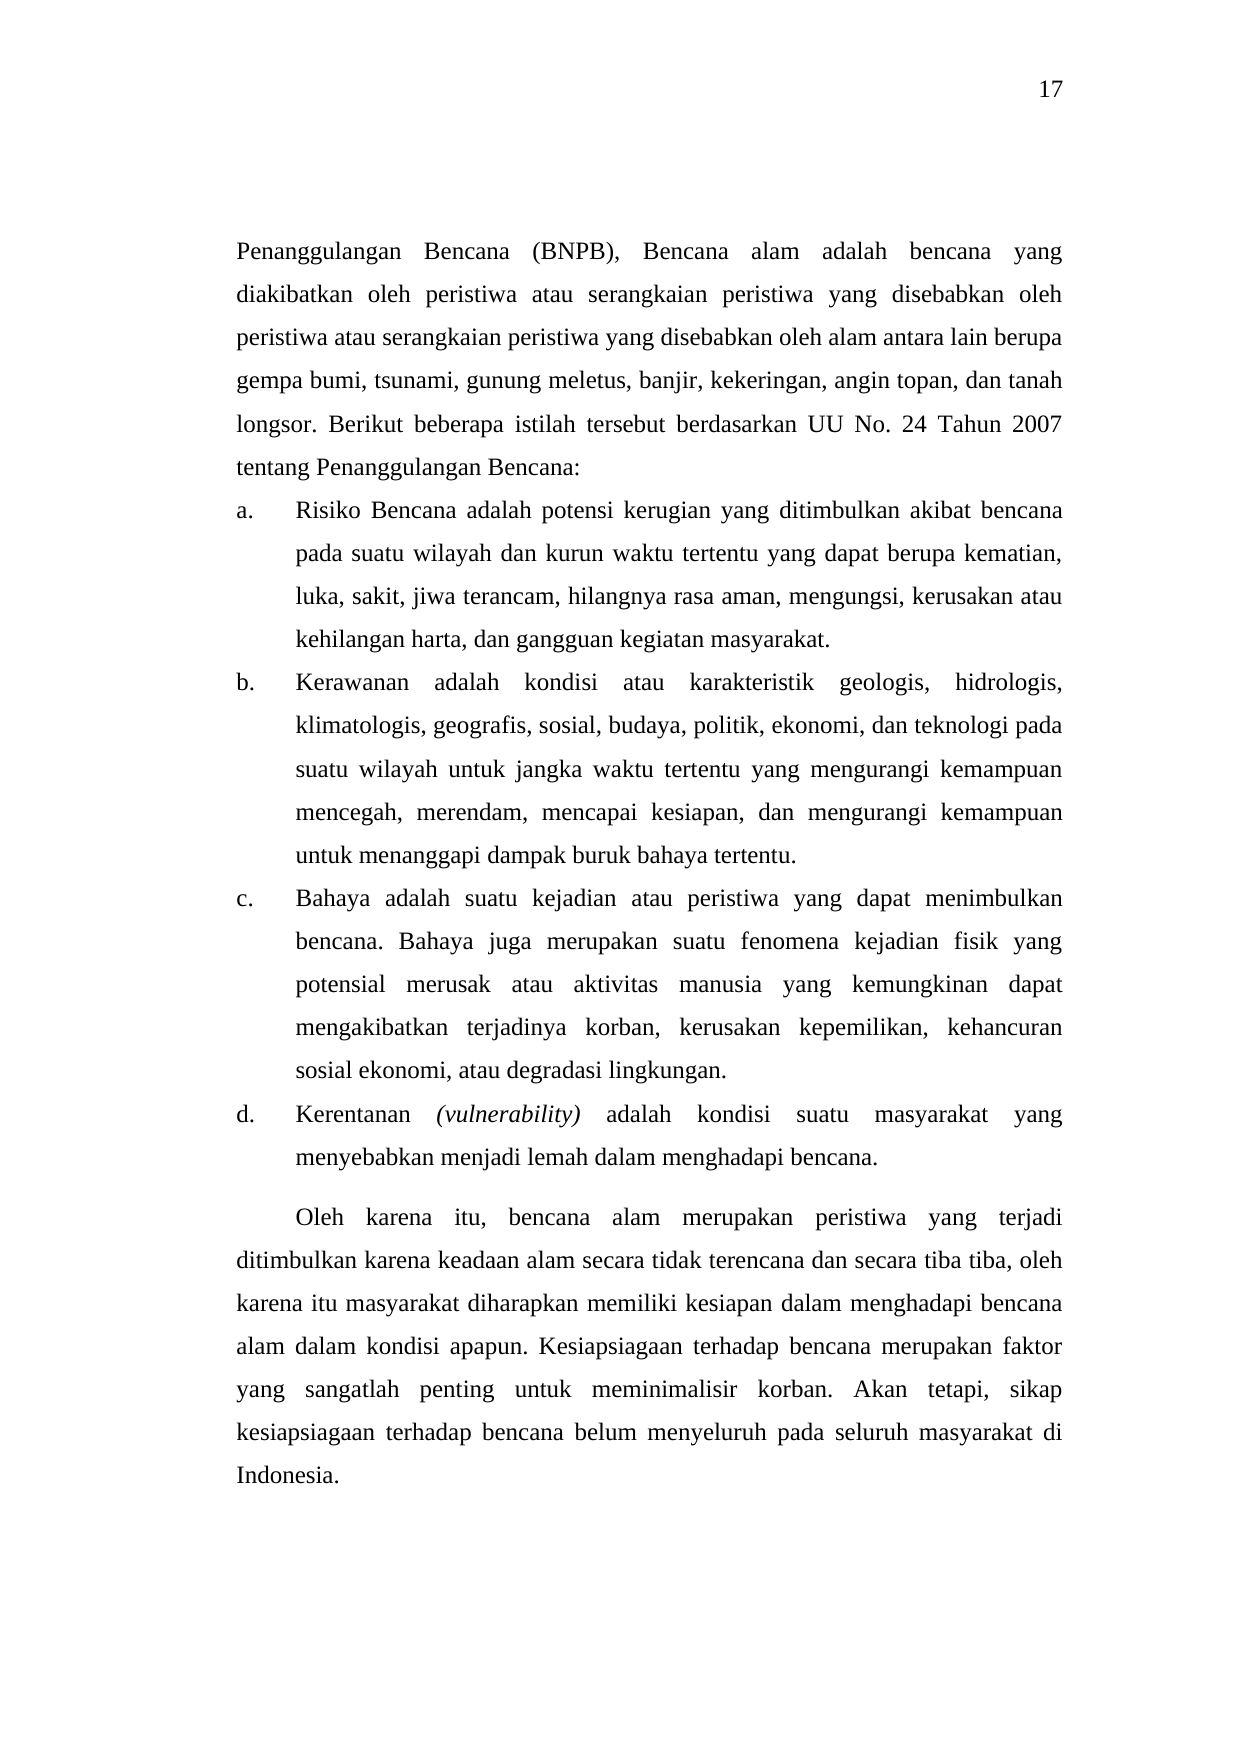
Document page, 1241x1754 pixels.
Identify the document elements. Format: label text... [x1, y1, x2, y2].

list Kerawanan adalah kondisi atau karakteristik geologis, hidrologis, klimatologis, geografis, sosial, budaya, politik, ekonomi, dan teknologi pada suatu wilayah untuk jangka waktu tertentu yang mengurangi kemampuan mencegah, merendam, mencapai kesiapan, dan mengurangi kemampuan untuk menanggapi dampak buruk bahaya tertentu. [236, 667, 1063, 869]
list Kerentanan (vulnerability) adalah kondisi suatu masyarakat yang menyebabkan menjadi lemah dalam menghadapi bencana. [236, 1099, 1063, 1171]
list Bahaya adalah suatu kejadian atau peristiwa yang dapat menimbulkan bencana. Bahaya juga merupakan suatu fenomena kejadian fisik yang potensial merusak atau aktivitas manusia yang kemungkinan dapat mengakibatkan terjadinya korban, kerusakan kepemilikan, kehancuran sosial ekonomi, atau degradasi lingkungan. [236, 883, 1063, 1084]
list Risiko Bencana adalah potensi kerugian yang ditimbulkan akibat bencana pada suatu wilayah dan kurun waktu tertentu yang dapat berupa kematian, luka, sakit, jiwa terancam, hilangnya rasa aman, mengungsi, kerusakan atau kehilangan harta, dan gangguan kegiatan masyarakat. [236, 495, 1063, 653]
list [236, 236, 1063, 481]
text Oleh karena itu, bencana alam merupakan peristiwa yang terjadi ditimbulkan karena keadaan alam secara tidak terencana dan secara tiba tiba, oleh karena itu masyarakat diharapkan memiliki kesiapan dalam menghadapi bencana alam dalam kondisi apapun. Kesiapsiagaan terhadap bencana merupakan faktor yang sangatlah penting untuk meminimalisir korban. Akan tetapi, sikap kesiapsiagaan terhadap bencana belum menyeluruh pada seluruh masyarakat di Indonesia. [236, 1202, 1063, 1489]
